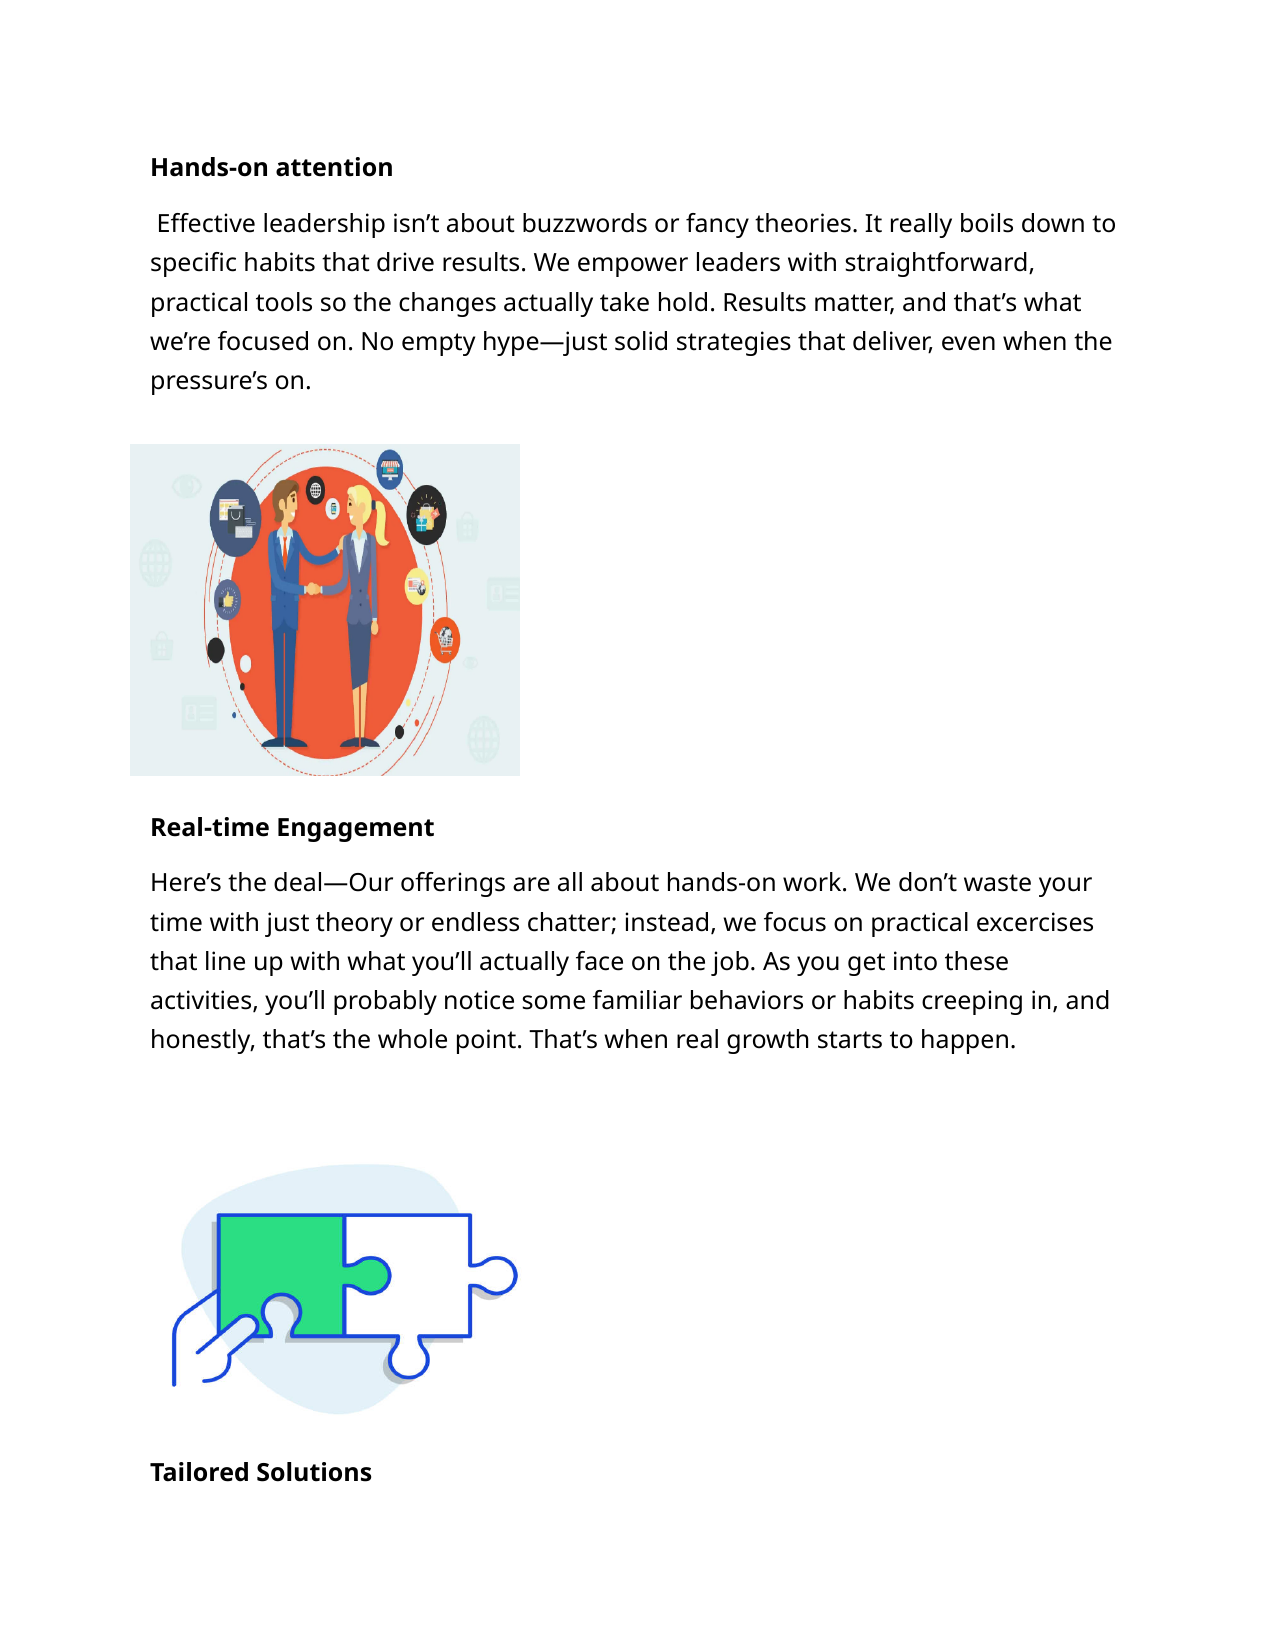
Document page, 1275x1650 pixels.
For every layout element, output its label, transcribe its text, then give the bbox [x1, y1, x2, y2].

text Hands-on attention [150, 150, 1125, 184]
picture [130, 444, 520, 776]
text Real-time Engagement [150, 809, 1125, 843]
text Here’s the deal—Our offerings are all about hands-on work. We don’t waste your time with just theory or endless chatter; instead, we focus on practical excercises that line up with what you’ll actually face on the job. As you get into these activities, you’ll probably notice some familiar behaviors or habits creeping in, and honestly, that’s the whole point. That’s when real growth starts to happen. [150, 865, 1125, 1056]
text Effective leadership isn’t about buzzwords or fancy theories. It really boils down to specific habits that drive results. We empower leaders with straightforward, practical tools so the changes actually take hold. Results matter, and that’s what we’re focused on. No empty hype—just solid strategies that deliver, even when the pressure’s on. [150, 206, 1125, 397]
text Tailored Solutions [150, 1455, 1125, 1489]
picture [150, 1133, 539, 1434]
